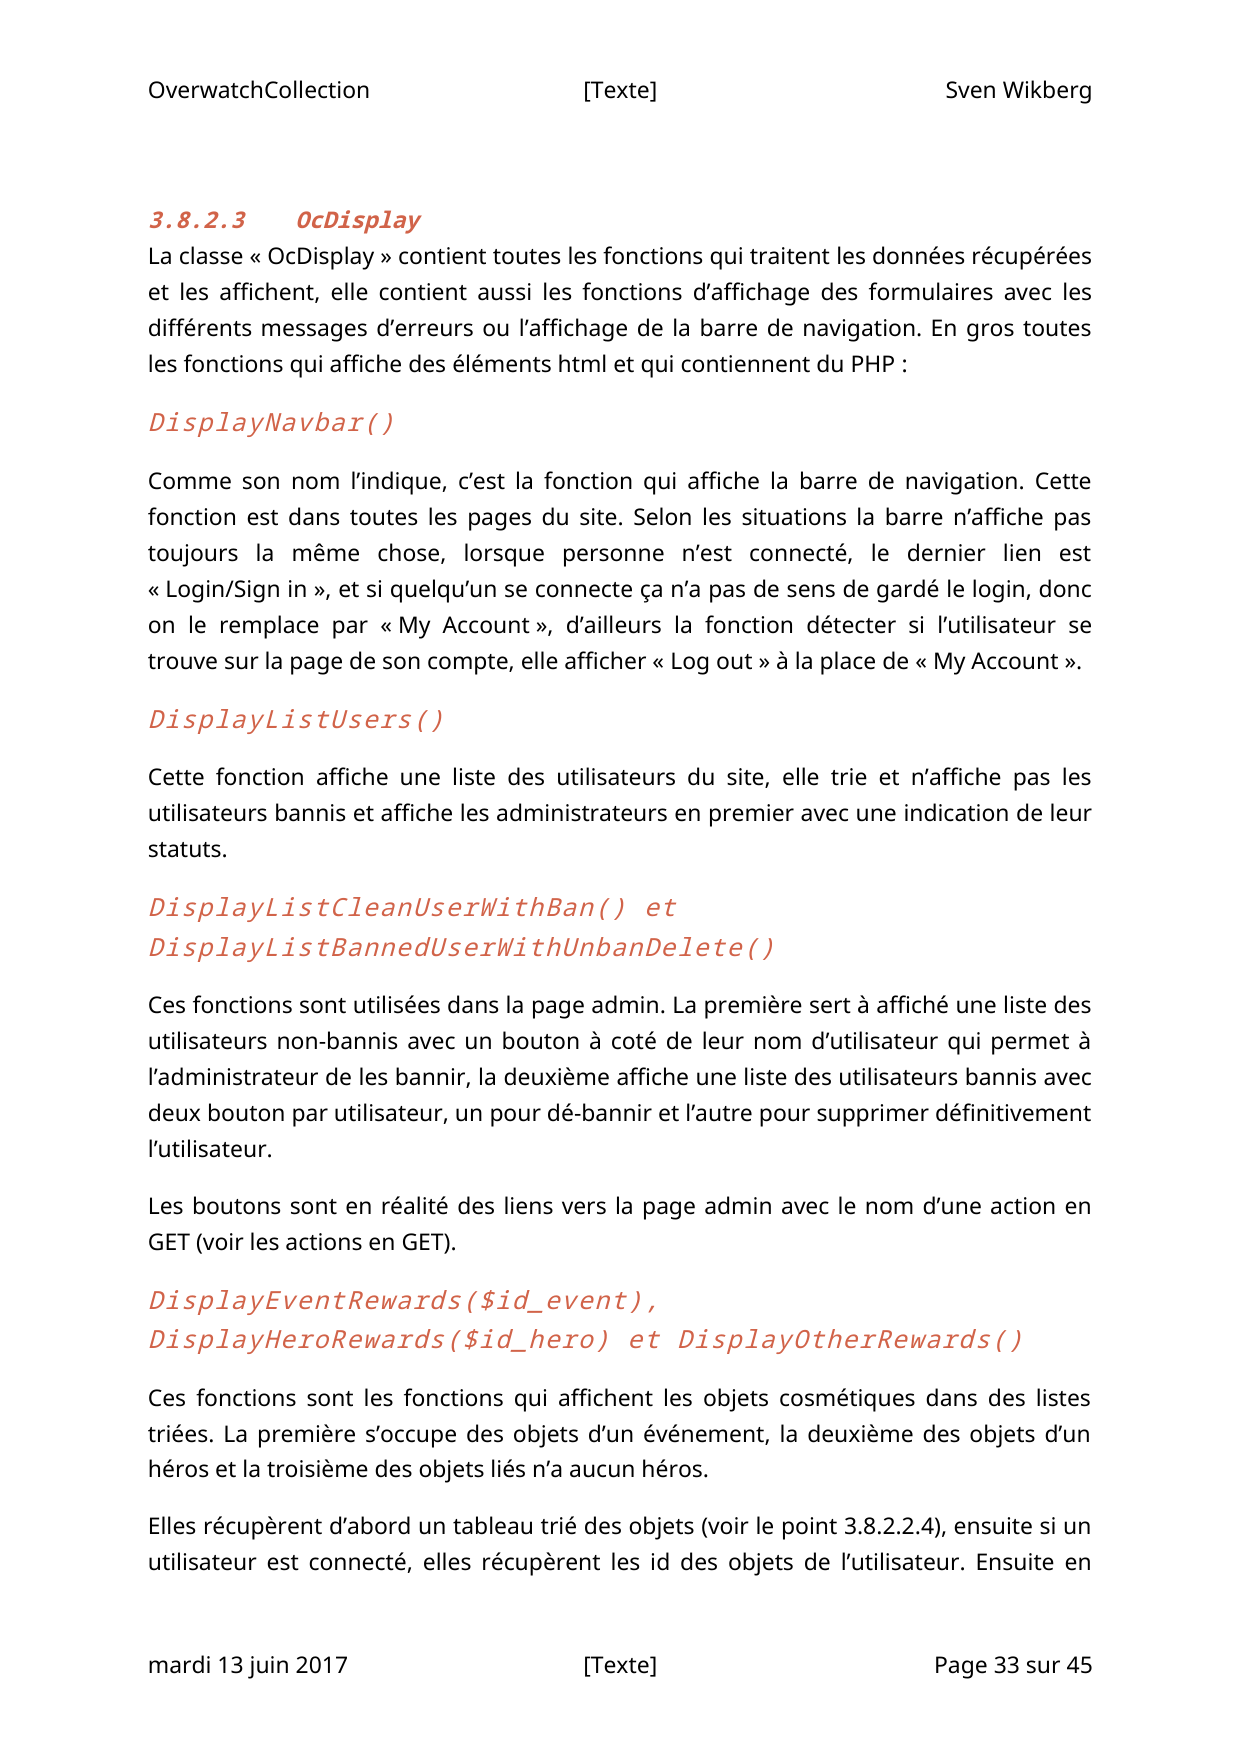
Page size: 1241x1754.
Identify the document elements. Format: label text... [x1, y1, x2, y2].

text Ces fonctions sont utilisées dans la page admin. La première sert à affiché une liste des utilisateurs non-bannis avec un bouton à coté de leur nom d’utilisateur qui permet à l’administrateur de les bannir, la deuxième affiche une liste des utilisateurs bannis avec deux bouton par utilisateur, un pour dé-bannir et l’autre pour supprimer définitivement l’utilisateur. [148, 989, 1093, 1164]
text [148, 1510, 1093, 1577]
subtitle DisplayListCleanUserWithBan() et DisplayListBannedUserWithUnbanDelete() [148, 890, 1093, 963]
subtitle DisplayListUsers() [148, 701, 1093, 735]
text Comme son nom l’indique, c’est la fonction qui affiche la barre de navigation. Cette fonction est dans toutes les pages du site. Selon les situations la barre n’affiche pas toujours la même chose, lorsque personne n’est connecté, le dernier lien est « Login/Sign in », et si quelqu’un se connecte ça n’a pas de sens de gardé le login, donc on le remplace par « My Account », d’ailleurs la fonction détecter si l’utilisateur se trouve sur la page de son compte, elle afficher « Log out » à la place de « My Account ». [148, 465, 1093, 676]
text Les boutons sont en réalité des liens vers la page admin avec le nom d’une action en GET (voir les actions en GET). [148, 1190, 1093, 1257]
text Cette fonction affiche une liste des utilisateurs du site, elle trie et n’affiche pas les utilisateurs bannis et affiche les administrateurs en premier avec une indication de leur statuts. [148, 761, 1093, 864]
subtitle DisplayNavbar() [148, 405, 1093, 439]
subtitle OcDisplay [148, 204, 1093, 236]
text Ces fonctions sont les fonctions qui affichent les objets cosmétiques dans des listes triées. La première s’occupe des objets d’un événement, la deuxième des objets d’un héros et la troisième des objets liés n’a aucun héros. [148, 1382, 1093, 1485]
text La classe « OcDisplay » contient toutes les fonctions qui traitent les données récupérées et les affichent, elle contient aussi les fonctions d’affichage des formulaires avec les différents messages d’erreurs ou l’affichage de la barre de navigation. En gros toutes les fonctions qui affiche des éléments html et qui contiennent du PHP : [148, 240, 1093, 379]
subtitle DisplayEventRewards($id_event), DisplayHeroRewards($id_hero) et DisplayOtherRewards() [148, 1282, 1093, 1356]
